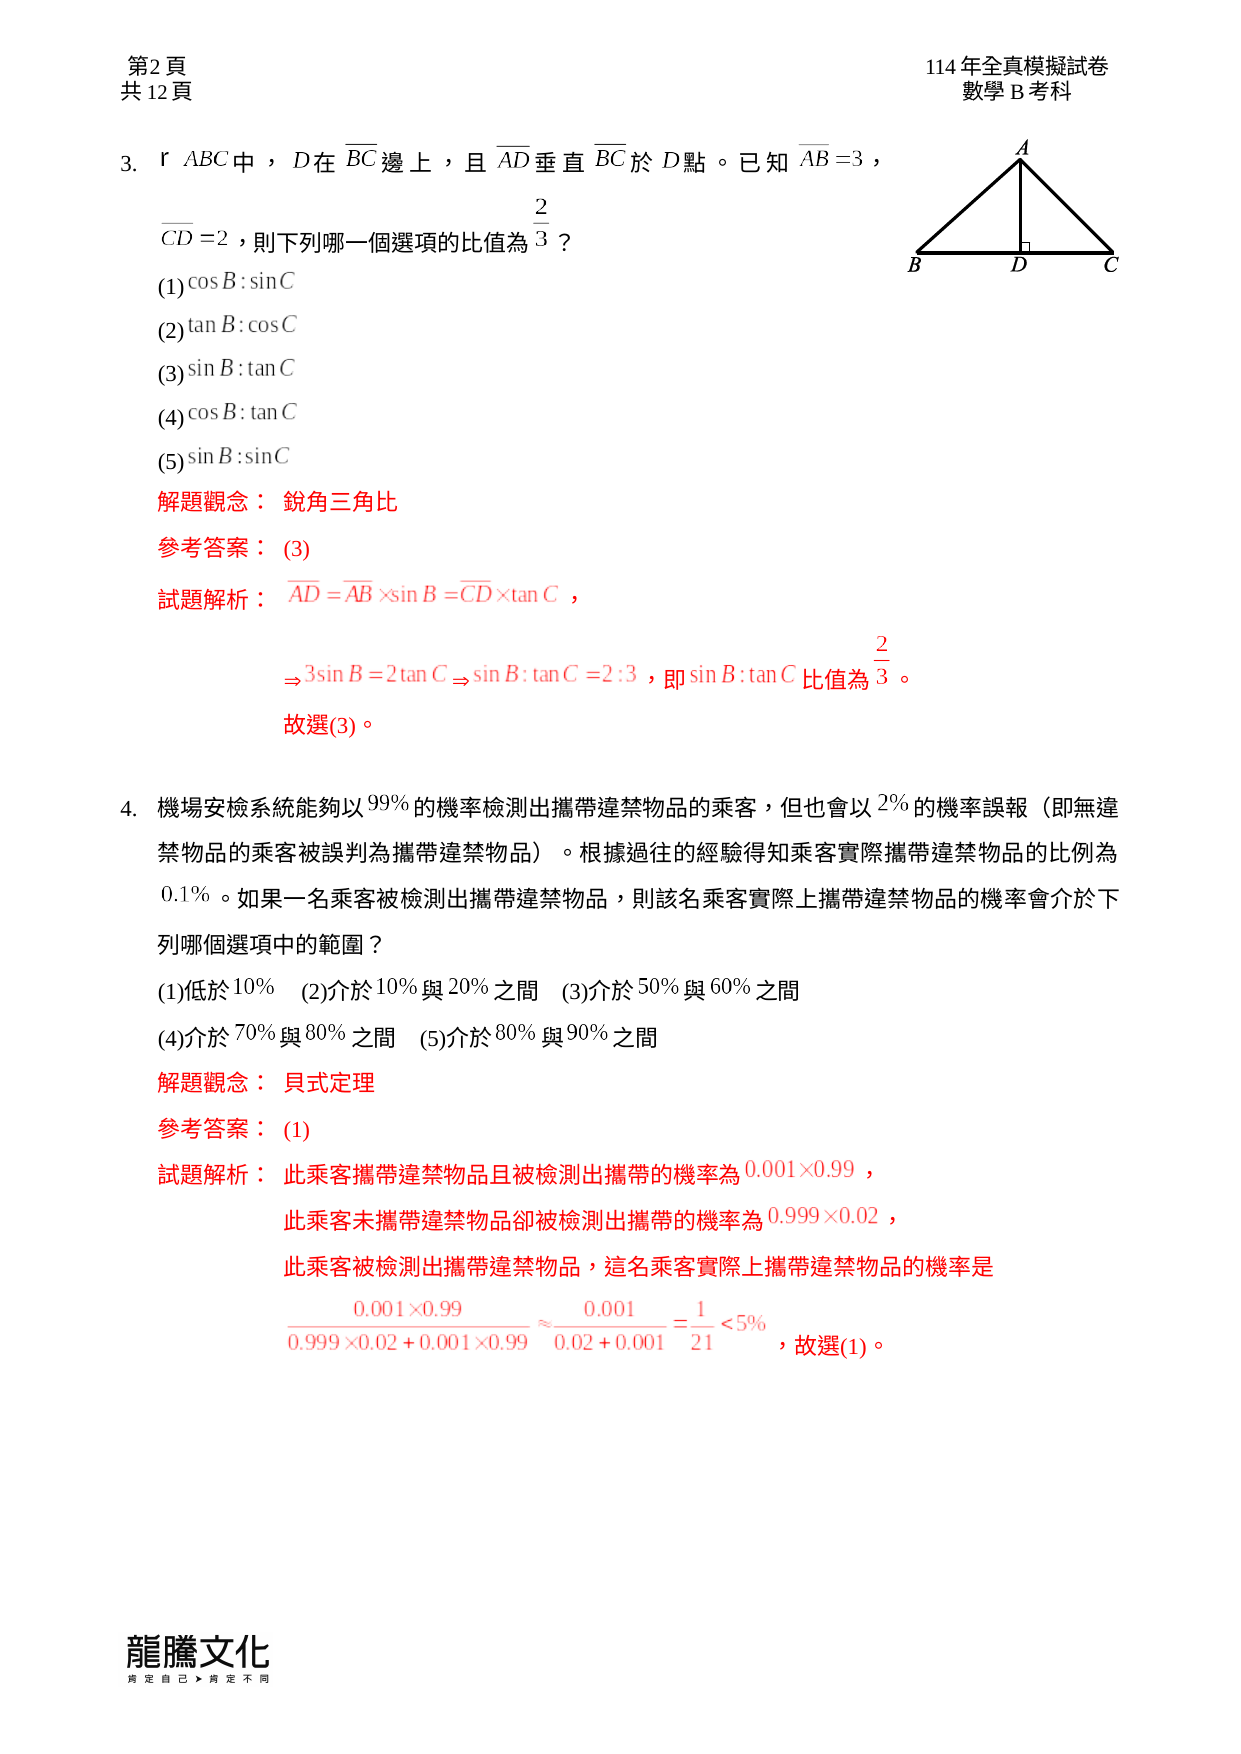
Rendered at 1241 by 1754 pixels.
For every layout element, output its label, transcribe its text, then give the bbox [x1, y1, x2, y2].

text 解題觀念： 銳角三角比 [158, 484, 1120, 517]
text 故選(3)。 [158, 707, 1120, 741]
text 參考答案： (1) [158, 1110, 1120, 1144]
text 此乘客被檢測出攜帶違禁物品，這名乘客實際上攜帶違禁物品的機率是 [158, 1248, 1120, 1282]
text 此乘客未攜帶違禁物品卻被檢測出攜帶的機率為， [158, 1202, 1120, 1236]
text ，故選(1)。 [158, 1294, 1120, 1361]
text ，即比值為。 [158, 628, 1120, 695]
picture [118, 1632, 274, 1687]
text 解題觀念： 貝式定理 [158, 1065, 1120, 1098]
text 參考答案： (3) [158, 529, 1120, 563]
text 試題解析： 此乘客攜帶違禁物品且被檢測出攜帶的機率為， [158, 1156, 1120, 1190]
text 4. 機場安檢系統能夠以的機率檢測出攜帶違禁物品的乘客，但也會以的機率誤報（即無違禁物品的乘客被誤判為攜帶違禁物品）。根據過往的經驗得知乘客實際攜帶違禁物品的比例為。如果一名乘客被檢測出攜帶違禁物品，則該名乘客實際上攜帶違禁物品的機率會介於下列哪個選項中的範圍？ (1)低於 (2)介於與之間 (3)介於與之間 (4)介於與之間 (5)介於與之間 [120, 789, 1120, 1053]
text 3. 中，在邊上，且垂直於點。已知，，則下列哪一個選項的比值為？ (1) (2) (3) (4) (5) [120, 138, 1120, 474]
text 試題解析： ， [158, 575, 1120, 616]
